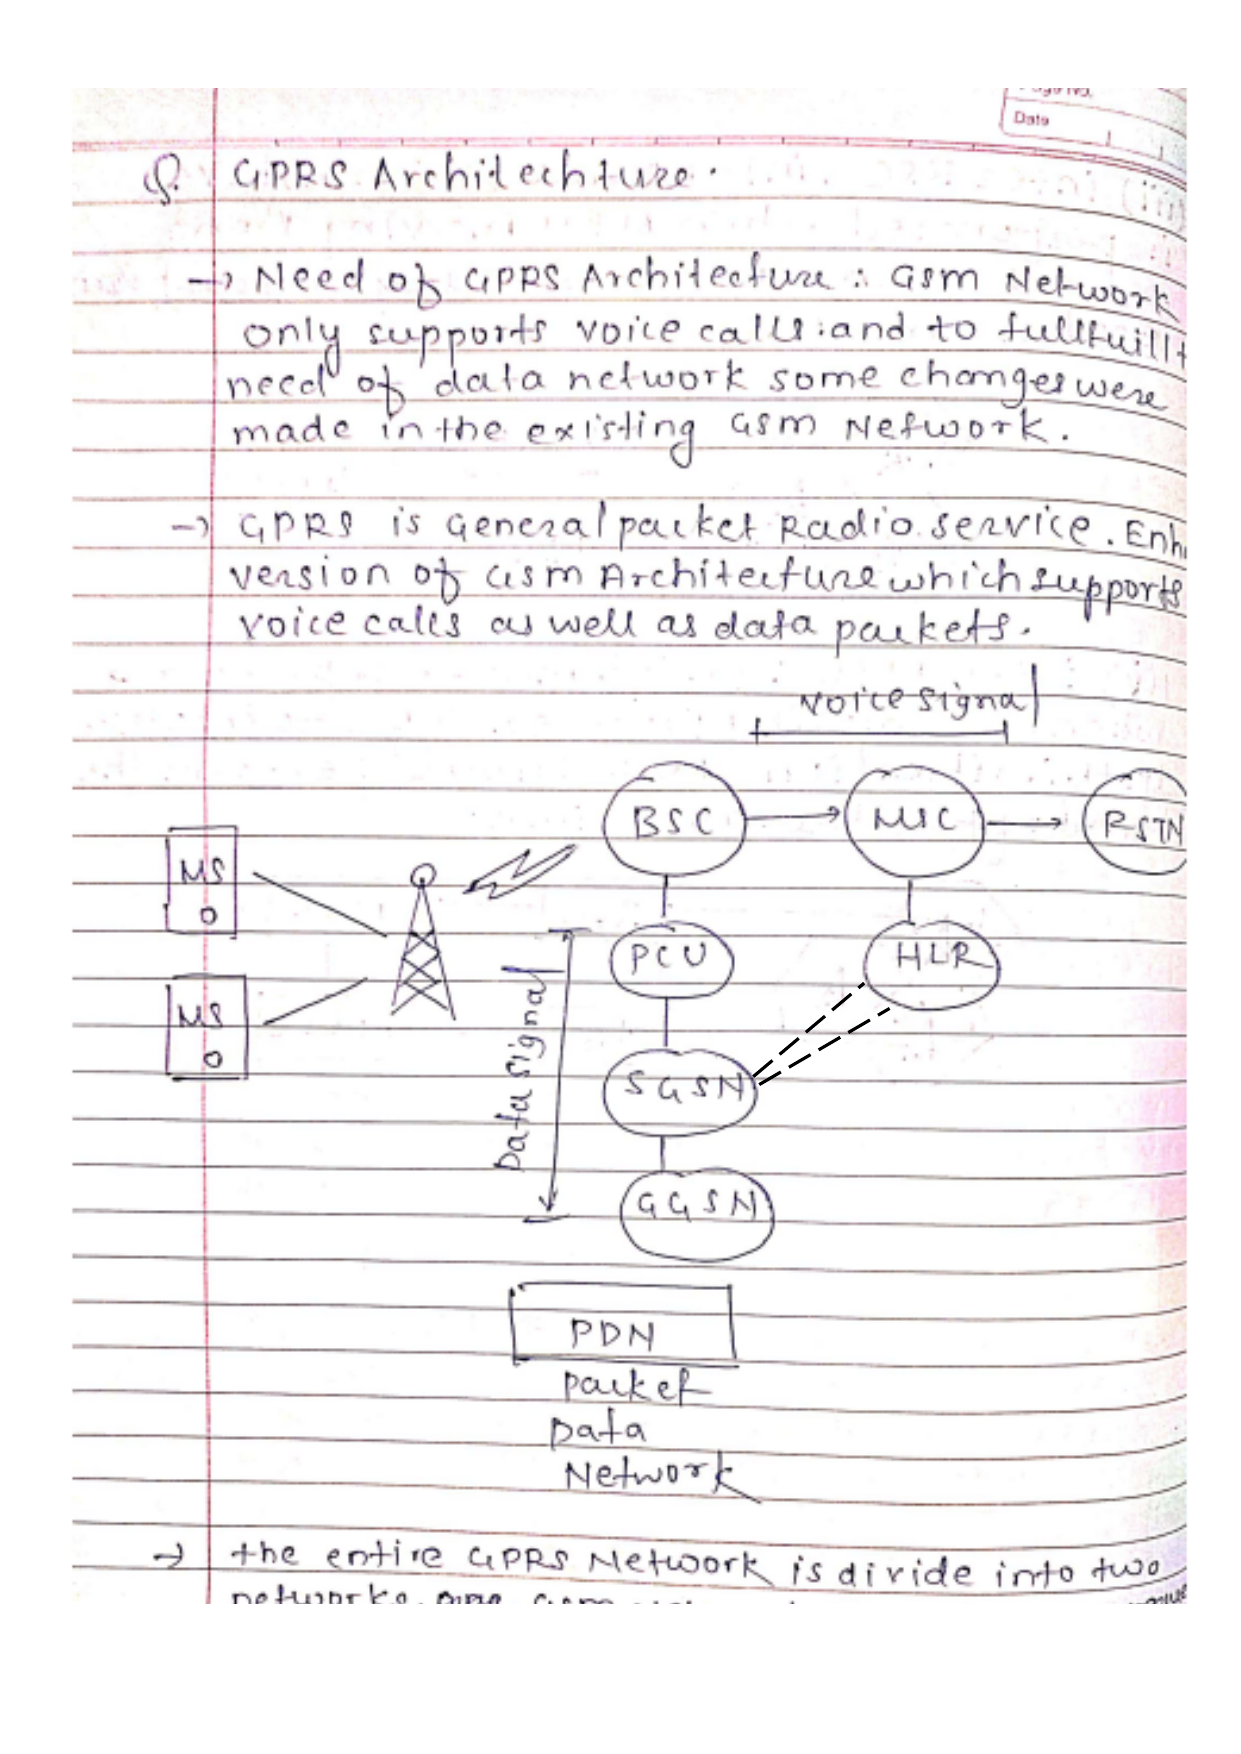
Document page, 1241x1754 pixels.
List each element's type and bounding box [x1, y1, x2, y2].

picture [66, 88, 1204, 1604]
